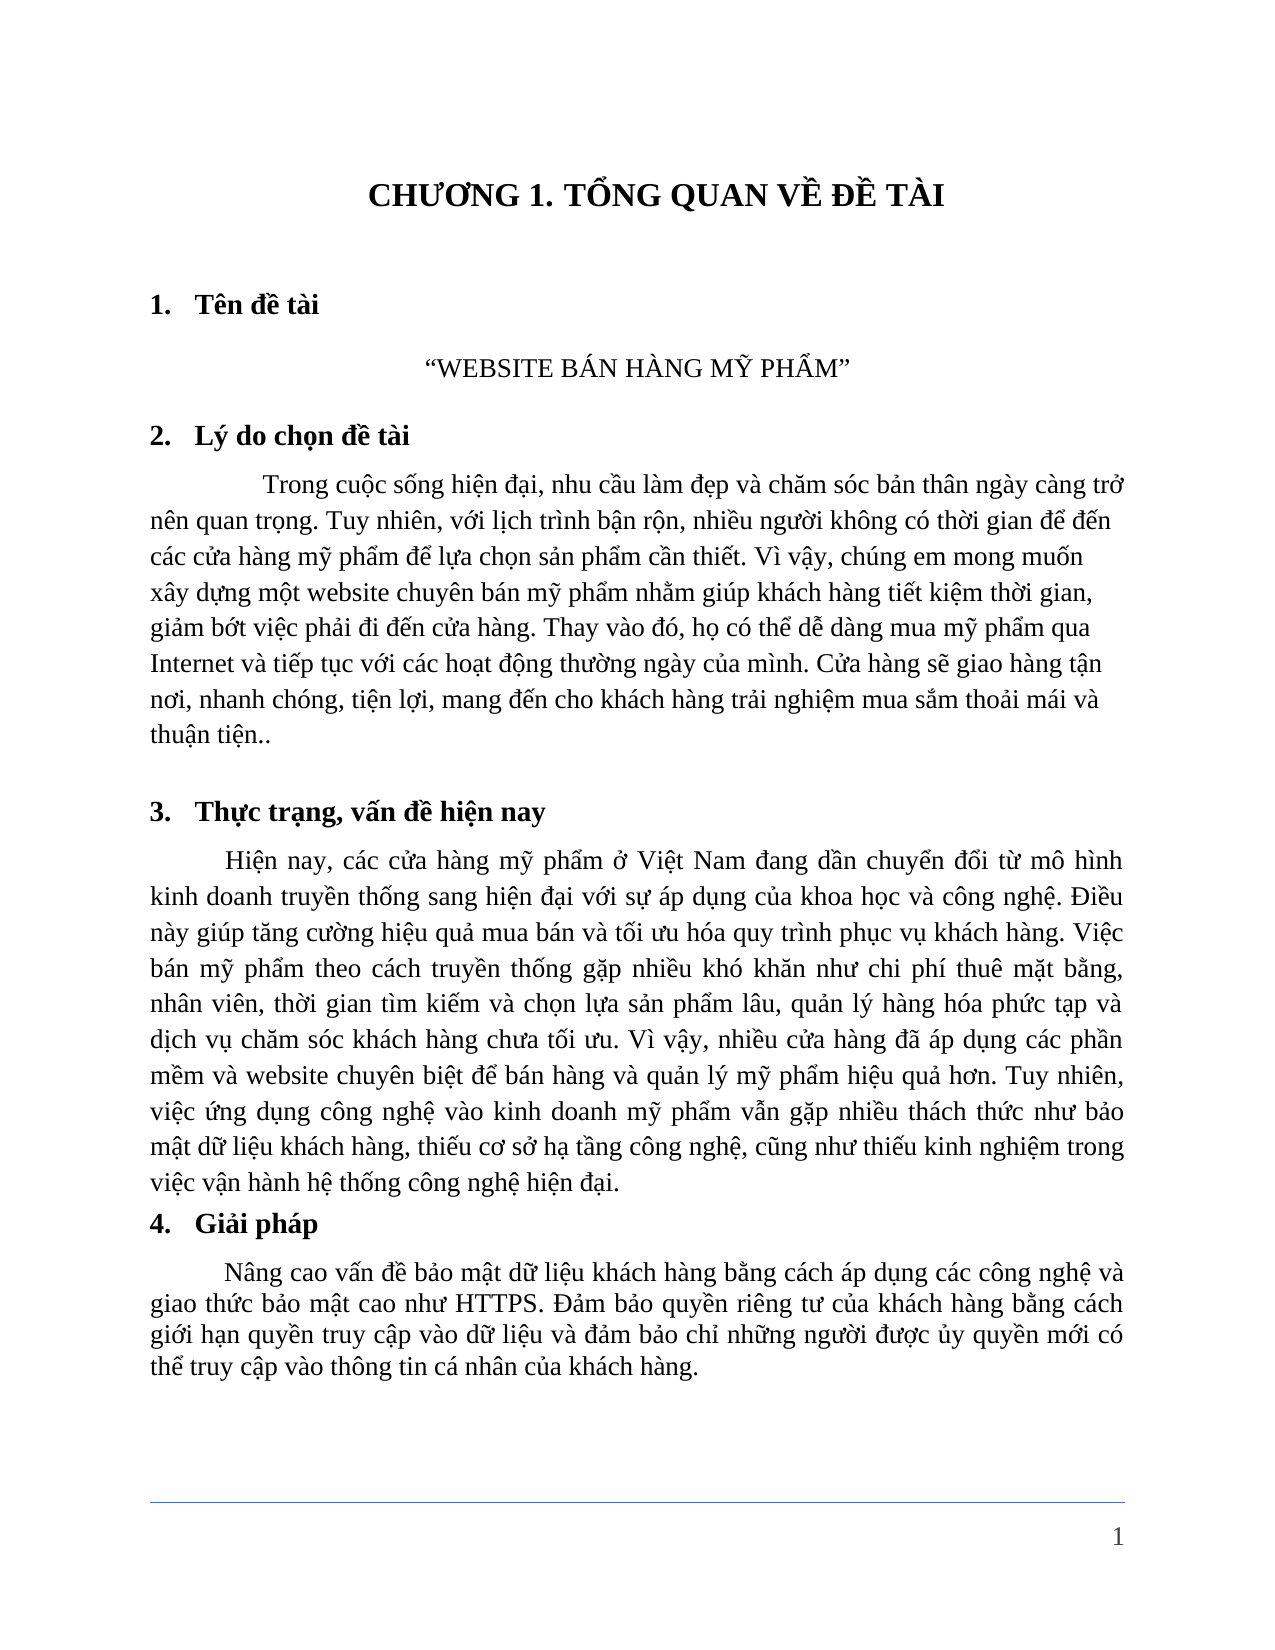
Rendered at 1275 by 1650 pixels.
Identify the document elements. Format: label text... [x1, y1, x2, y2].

subtitle Lý do chọn đề tài [149, 418, 1125, 452]
text “WEBSITE BÁN HÀNG MỸ PHẨM” [150, 352, 1125, 383]
text Hiện nay, các cửa hàng mỹ phẩm ở Việt Nam đang dần chuyển đổi từ mô hình kinh doanh truyền thống sang hiện đại với sự áp dụng của khoa học và công nghệ. Điều này giúp tăng cường hiệu quả mua bán và tối ưu hóa quy trình phục vụ khách hàng. Việc bán mỹ phẩm theo cách truyền thống gặp nhiều khó khăn như chi phí thuê mặt bằng, nhân viên, thời gian tìm kiếm và chọn lựa sản phẩm lâu, quản lý hàng hóa phức tạp và dịch vụ chăm sóc khách hàng chưa tối ưu. Vì vậy, nhiều cửa hàng đã áp dụng các phần mềm và website chuyên biệt để bán hàng và quản lý mỹ phẩm hiệu quả hơn. Tuy nhiên, việc ứng dụng công nghệ vào kinh doanh mỹ phẩm vẫn gặp nhiều thách thức như bảo mật dữ liệu khách hàng, thiếu cơ sở hạ tầng công nghệ, cũng như thiếu kinh nghiệm trong việc vận hành hệ thống công nghệ hiện đại. [150, 844, 1125, 1197]
subtitle TỔNG QUAN VỀ ĐỀ TÀI [187, 175, 1125, 213]
subtitle Thực trạng, vấn đề hiện nay [149, 794, 1125, 828]
subtitle Tên đề tài [149, 287, 1125, 321]
text Trong cuộc sống hiện đại, nhu cầu làm đẹp và chăm sóc bản thân ngày càng trở nên quan trọng. Tuy nhiên, với lịch trình bận rộn, nhiều người không có thời gian để đến các cửa hàng mỹ phẩm để lựa chọn sản phẩm cần thiết. Vì vậy, chúng em mong muốn xây dựng một website chuyên bán mỹ phẩm nhằm giúp khách hàng tiết kiệm thời gian, giảm bớt việc phải đi đến cửa hàng. Thay vào đó, họ có thể dễ dàng mua mỹ phẩm qua Internet và tiếp tục với các hoạt động thường ngày của mình. Cửa hàng sẽ giao hàng tận nơi, nhanh chóng, tiện lợi, mang đến cho khách hàng trải nghiệm mua sắm thoải mái và thuận tiện.. [150, 468, 1125, 750]
subtitle Giải pháp [149, 1206, 1125, 1239]
text Nâng cao vấn đề bảo mật dữ liệu khách hàng bằng cách áp dụng các công nghệ và giao thức bảo mật cao như HTTPS. Đảm bảo quyền riêng tư của khách hàng bằng cách giới hạn quyền truy cập vào dữ liệu và đảm bảo chỉ những người được ủy quyền mới có thể truy cập vào thông tin cá nhân của khách hàng. [150, 1256, 1125, 1412]
